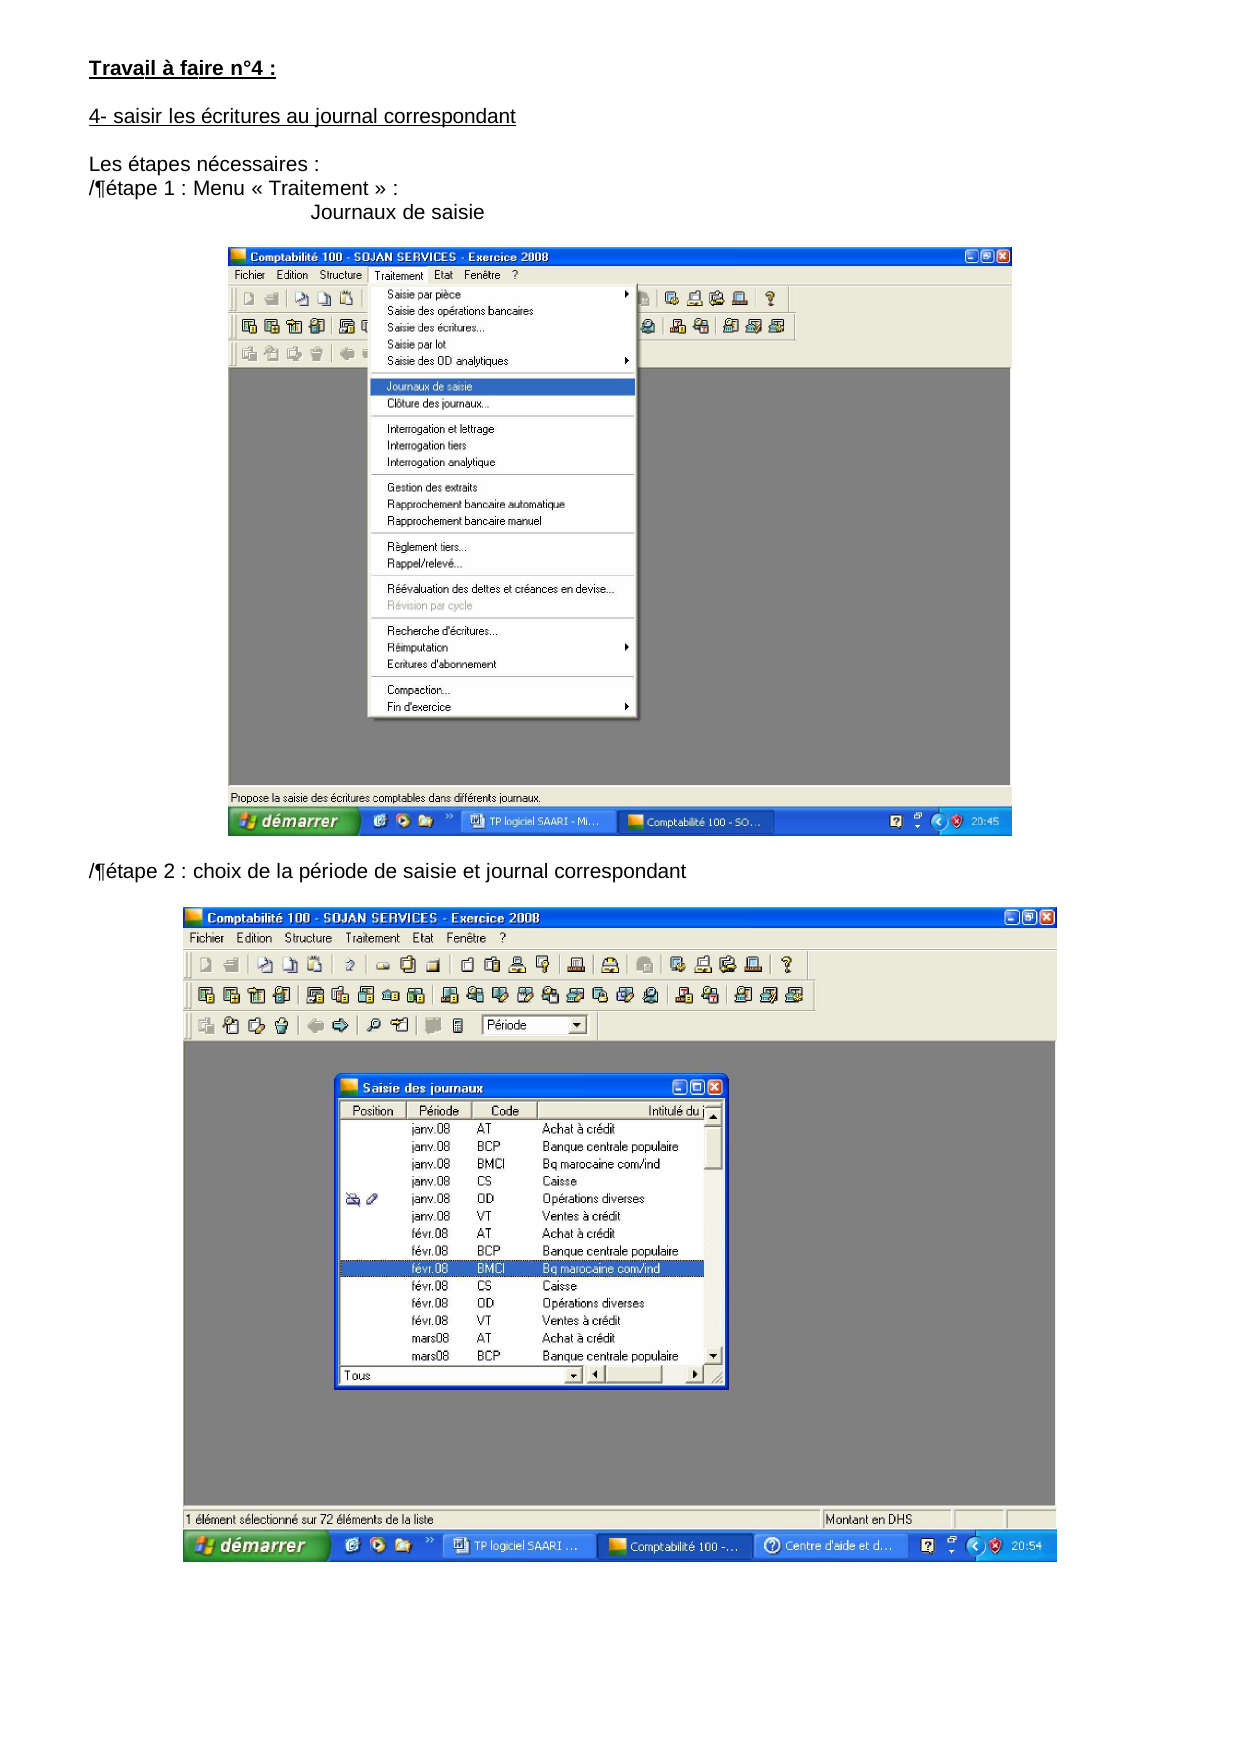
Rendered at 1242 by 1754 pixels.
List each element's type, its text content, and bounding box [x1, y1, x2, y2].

text 4- saisir les écritures au journal correspondant [88, 104, 1081, 128]
text /¶étape 1 : Menu « Traitement » : [88, 176, 1081, 200]
text Les étapes nécessaires : [88, 152, 1081, 176]
text Travail à faire n°4 : [88, 56, 1081, 79]
text /¶étape 2 : choix de la période de saisie et journal correspondant [88, 859, 1081, 883]
picture [228, 247, 1012, 836]
text Journaux de saisie [306, 200, 489, 224]
picture [183, 907, 1057, 1562]
